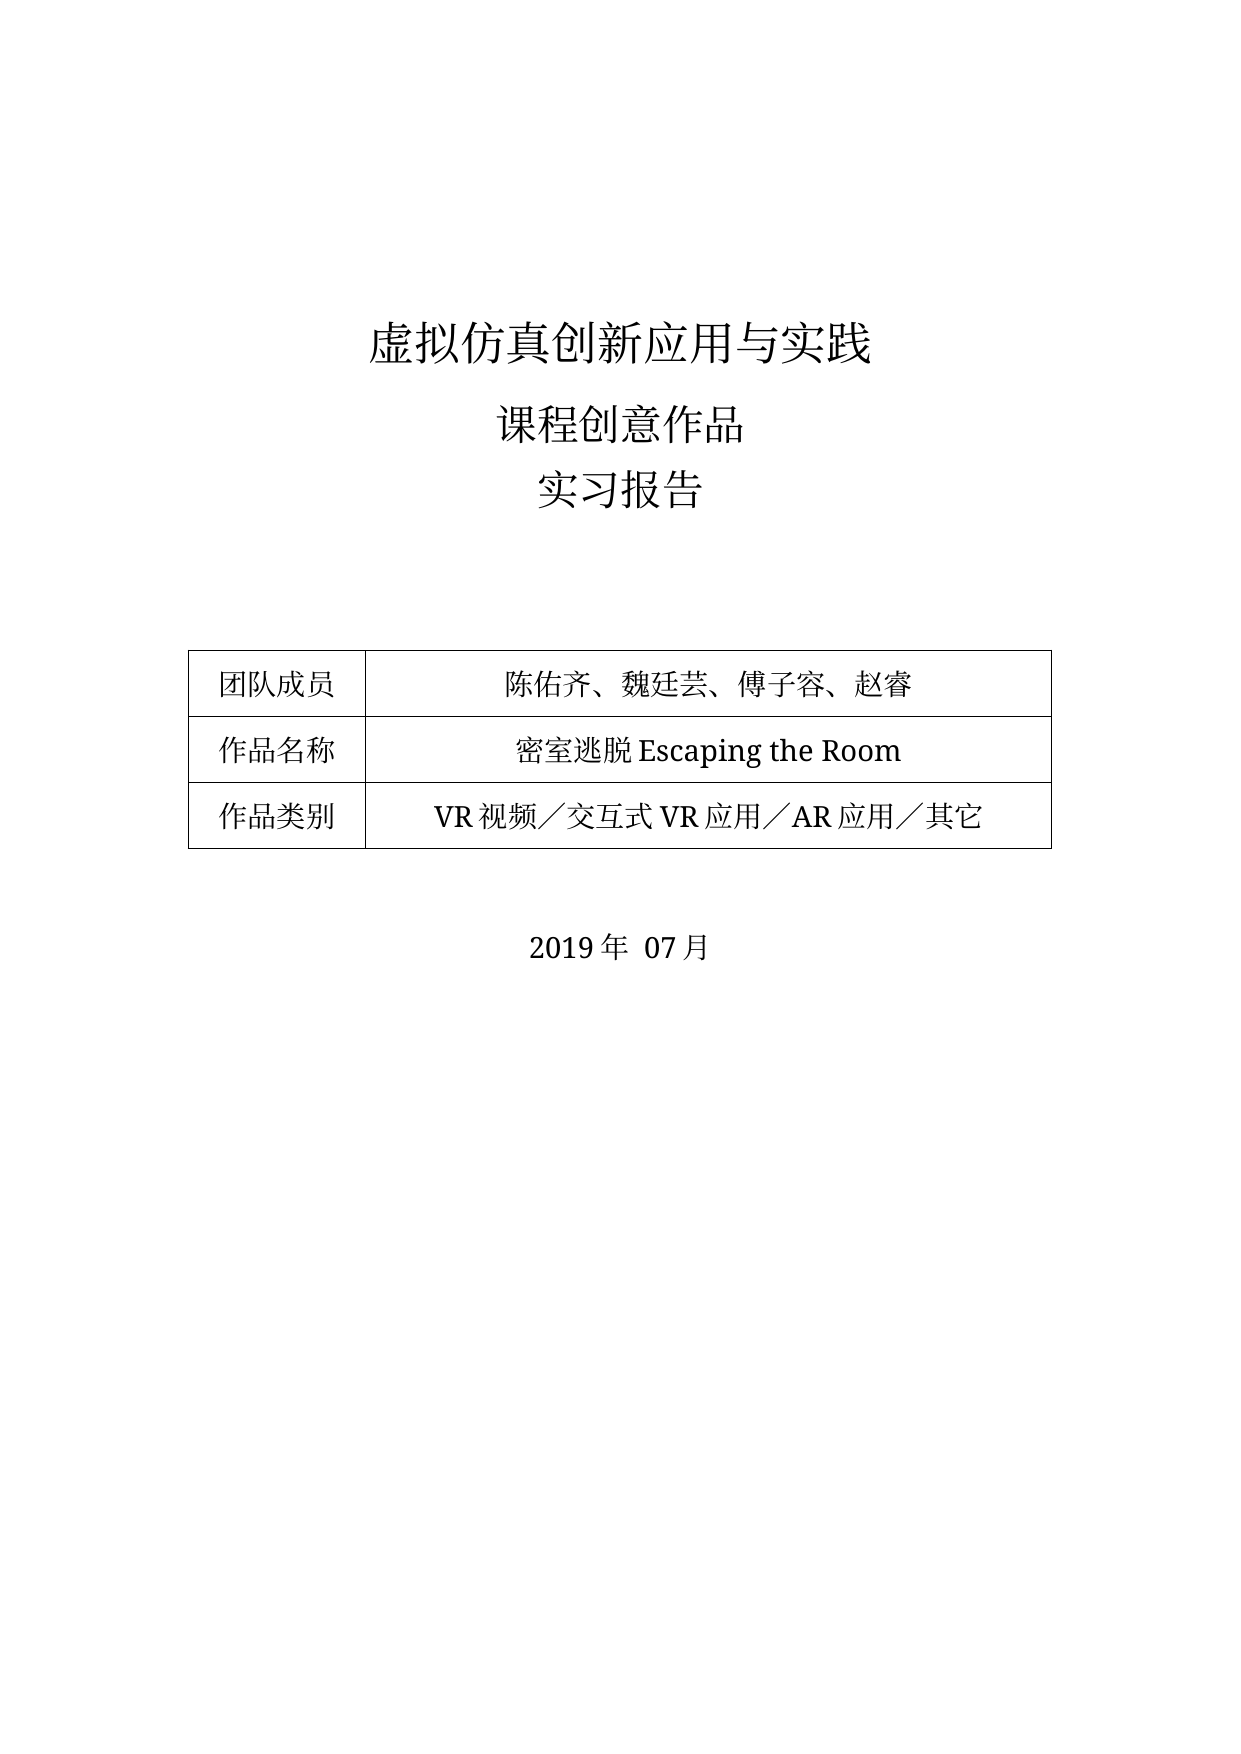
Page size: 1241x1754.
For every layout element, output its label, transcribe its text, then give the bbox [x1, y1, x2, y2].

table_cell 密室逃脱Escaping the Room [366, 717, 1051, 782]
table_header 陈佑齐、魏廷芸、傅子容、赵睿 [366, 651, 1051, 716]
table_cell VR视频／交互式VR应用／AR应用／其它 [366, 783, 1051, 848]
table_cell 作品类别 [189, 783, 365, 848]
text 2019年 07月 [187, 914, 1053, 979]
text 课程创意作品 [187, 389, 1053, 454]
table_header 团队成员 [189, 651, 365, 716]
table_cell 作品名称 [189, 717, 365, 782]
text 虚拟仿真创新应用与实践 [187, 292, 1053, 389]
text 实习报告 [187, 454, 1053, 519]
